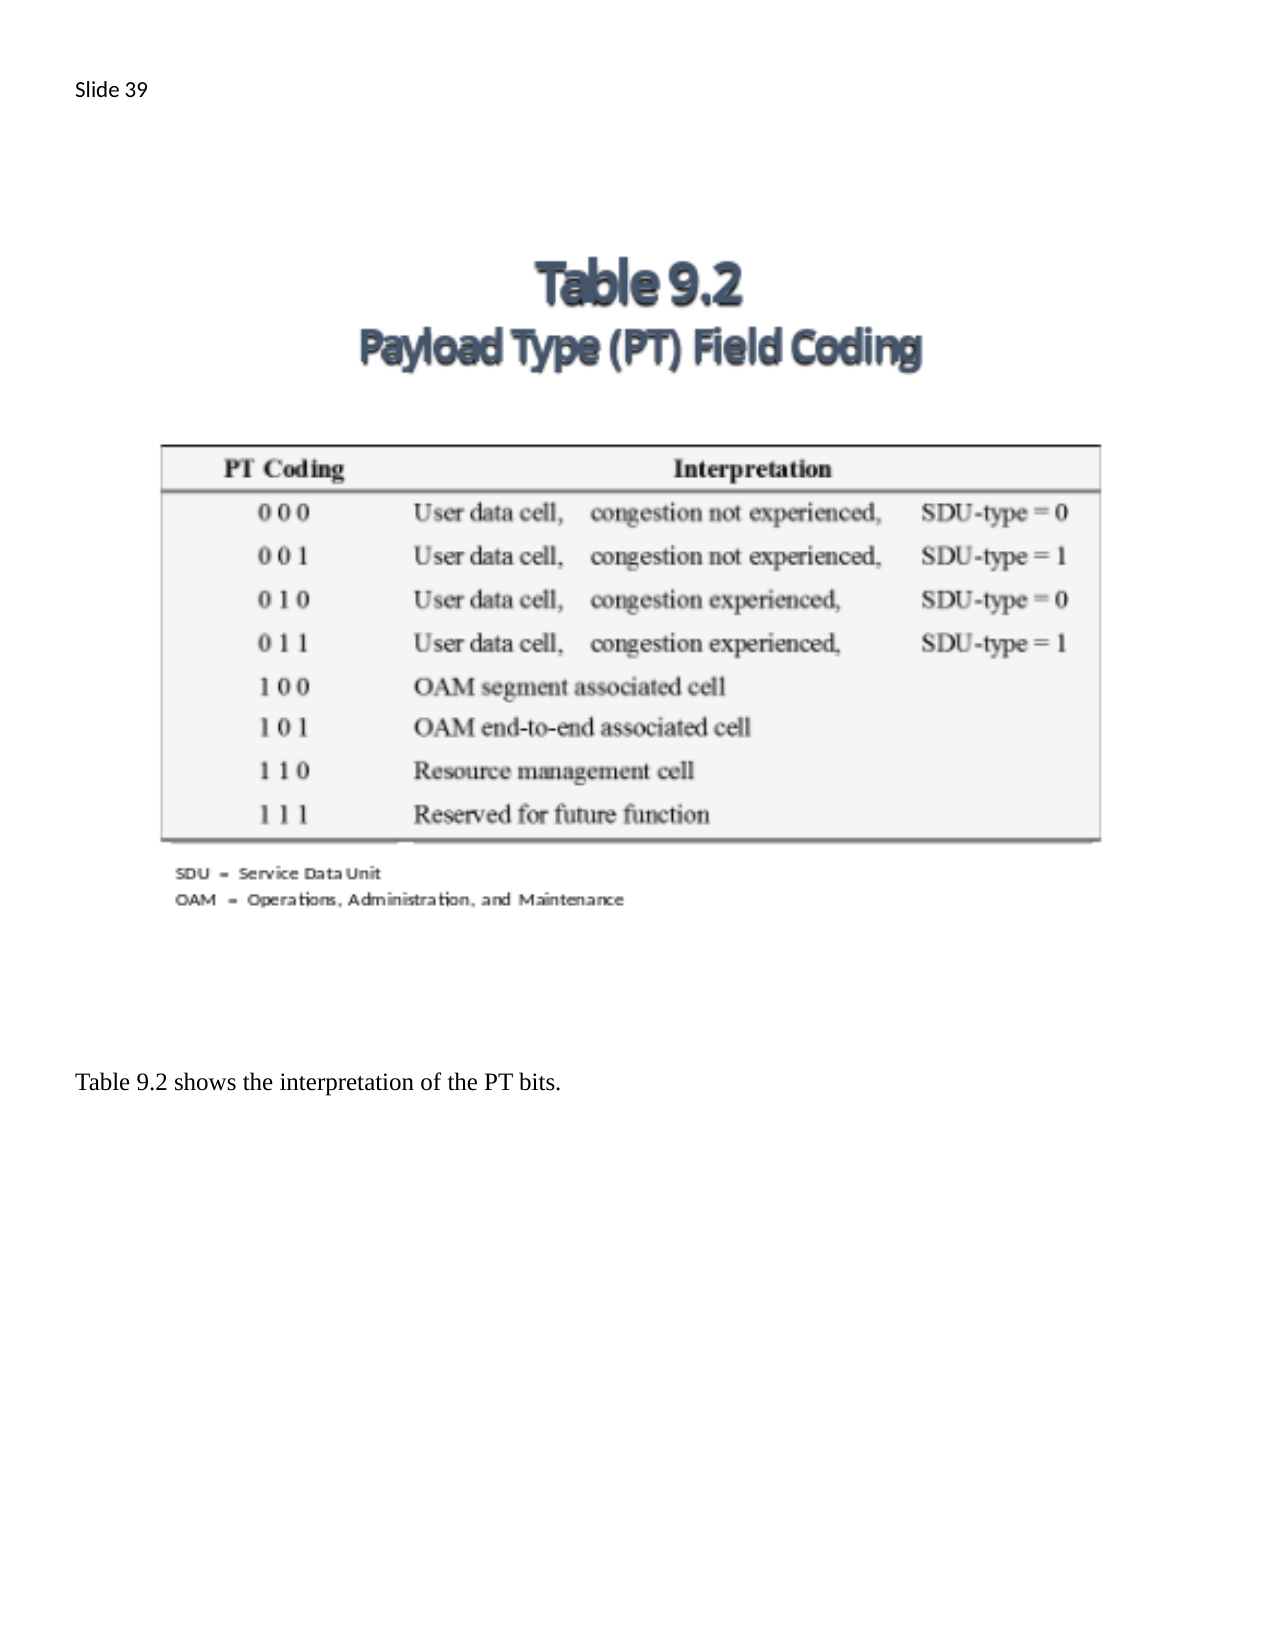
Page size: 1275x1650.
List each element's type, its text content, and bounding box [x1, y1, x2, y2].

text Table 9.2 shows the interpretation of the PT bits. [75, 1067, 1200, 1096]
text Slide 39 [75, 75, 1200, 103]
